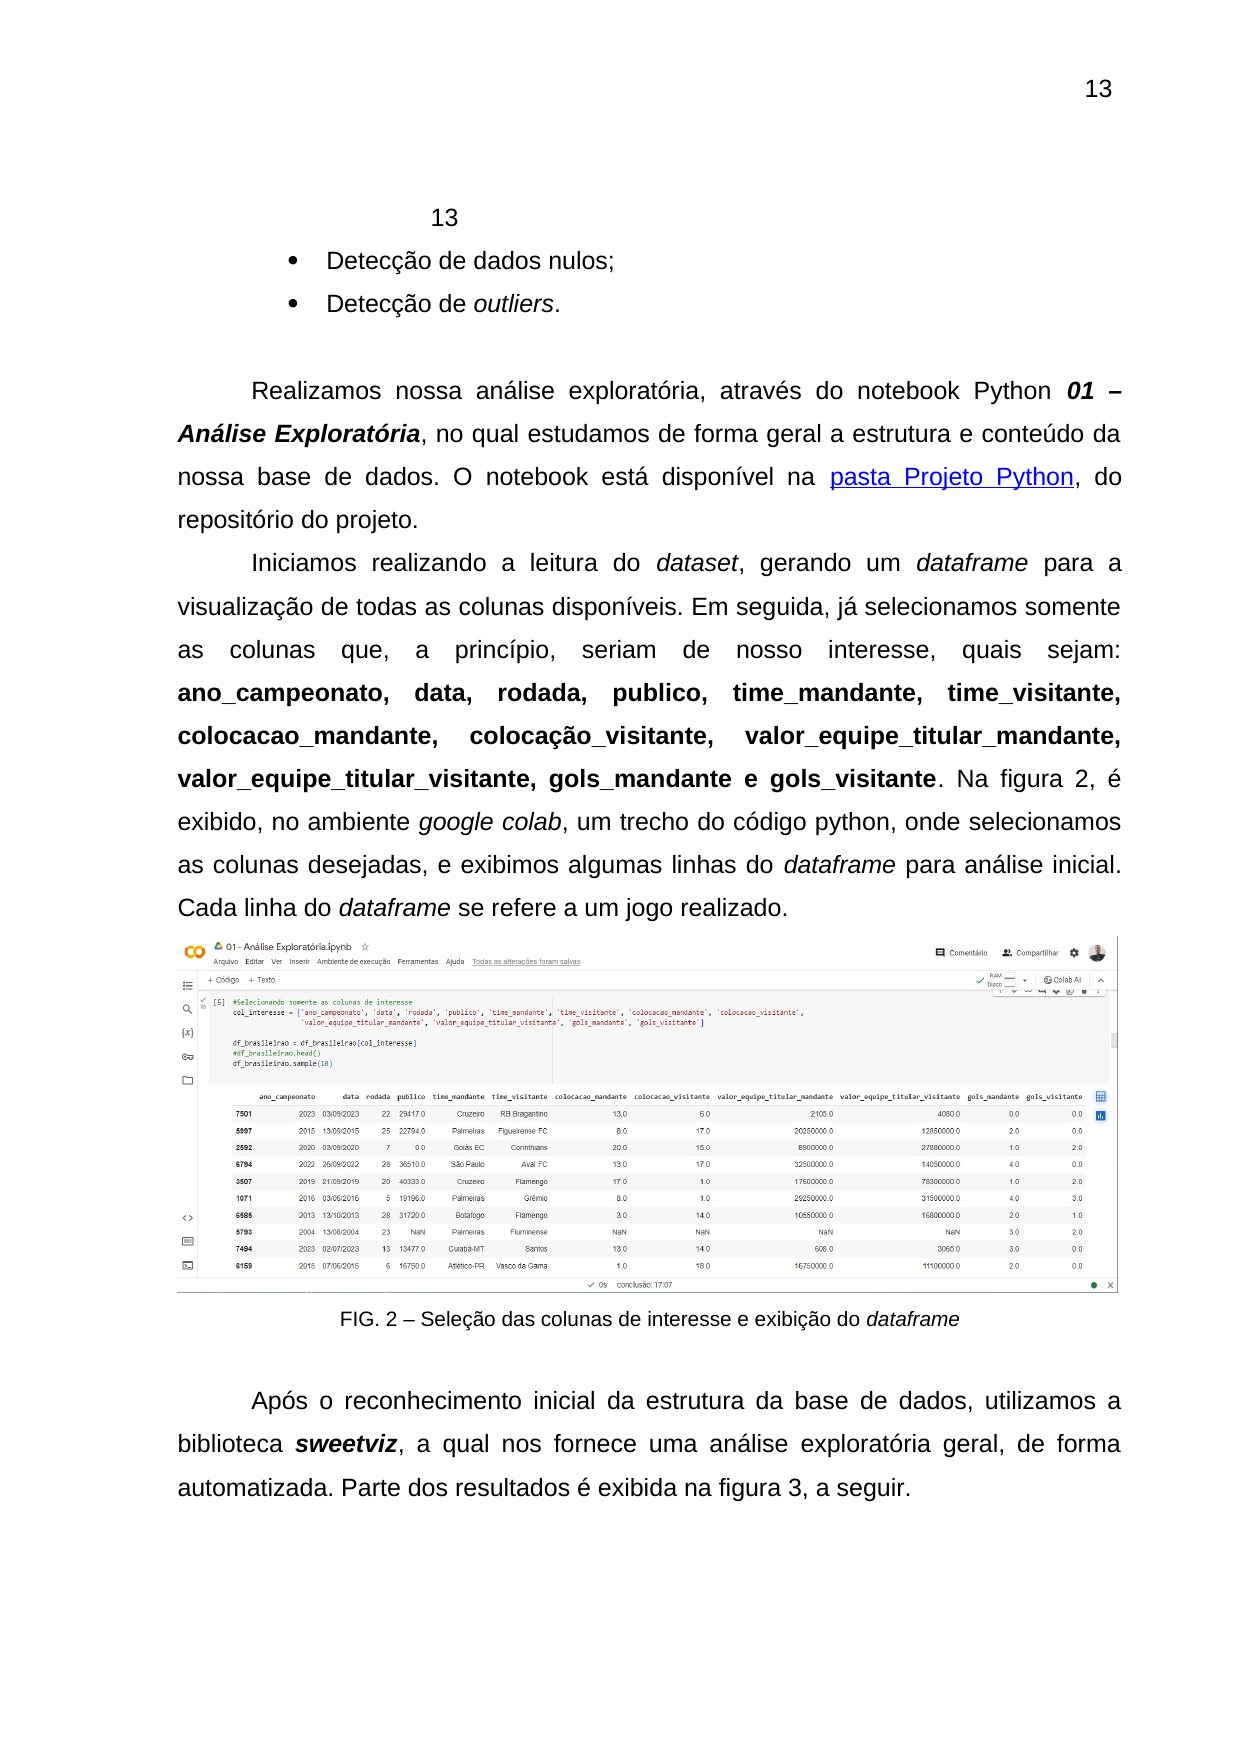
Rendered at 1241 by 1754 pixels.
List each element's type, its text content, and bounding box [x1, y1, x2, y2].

list Detecção de dados nulos; [288, 246, 1122, 275]
text Após o reconhecimento inicial da estrutura da base de dados, utilizamos a biblioteca sweetviz, a qual nos fornece uma análise exploratória geral, de forma automatizada. Parte dos resultados é exibida na figura 3, a seguir. [177, 1386, 1122, 1501]
text Iniciamos realizando a leitura do dataset, gerando um dataframe para a visualização de todas as colunas disponíveis. Em seguida, já selecionamos somente as colunas que, a princípio, seriam de nosso interesse, quais sejam: ano_campeonato, data, rodada, publico, time_mandante, time_visitante, colocacao_mandante, colocação_visitante, valor_equipe_titular_mandante, valor_equipe_titular_visitante, gols_mandante e gols_visitante. Na figura 2, é exibido, no ambiente google colab, um trecho do código python, onde selecionamos as colunas desejadas, e exibimos algumas linhas do dataframe para análise inicial. Cada linha do dataframe se refere a um jogo realizado. [177, 548, 1122, 922]
list Detecção de outliers. [288, 289, 1122, 318]
picture [177, 936, 1118, 1293]
text Realizamos nossa análise exploratória, através do notebook Python 01 – Análise Exploratória, no qual estudamos de forma geral a estrutura e conteúdo da nossa base de dados. O notebook está disponível na pasta Projeto Python, do repositório do projeto. [177, 376, 1122, 534]
text FIG. 2 – Seleção das colunas de interesse e exibição do dataframe [177, 1307, 1122, 1331]
